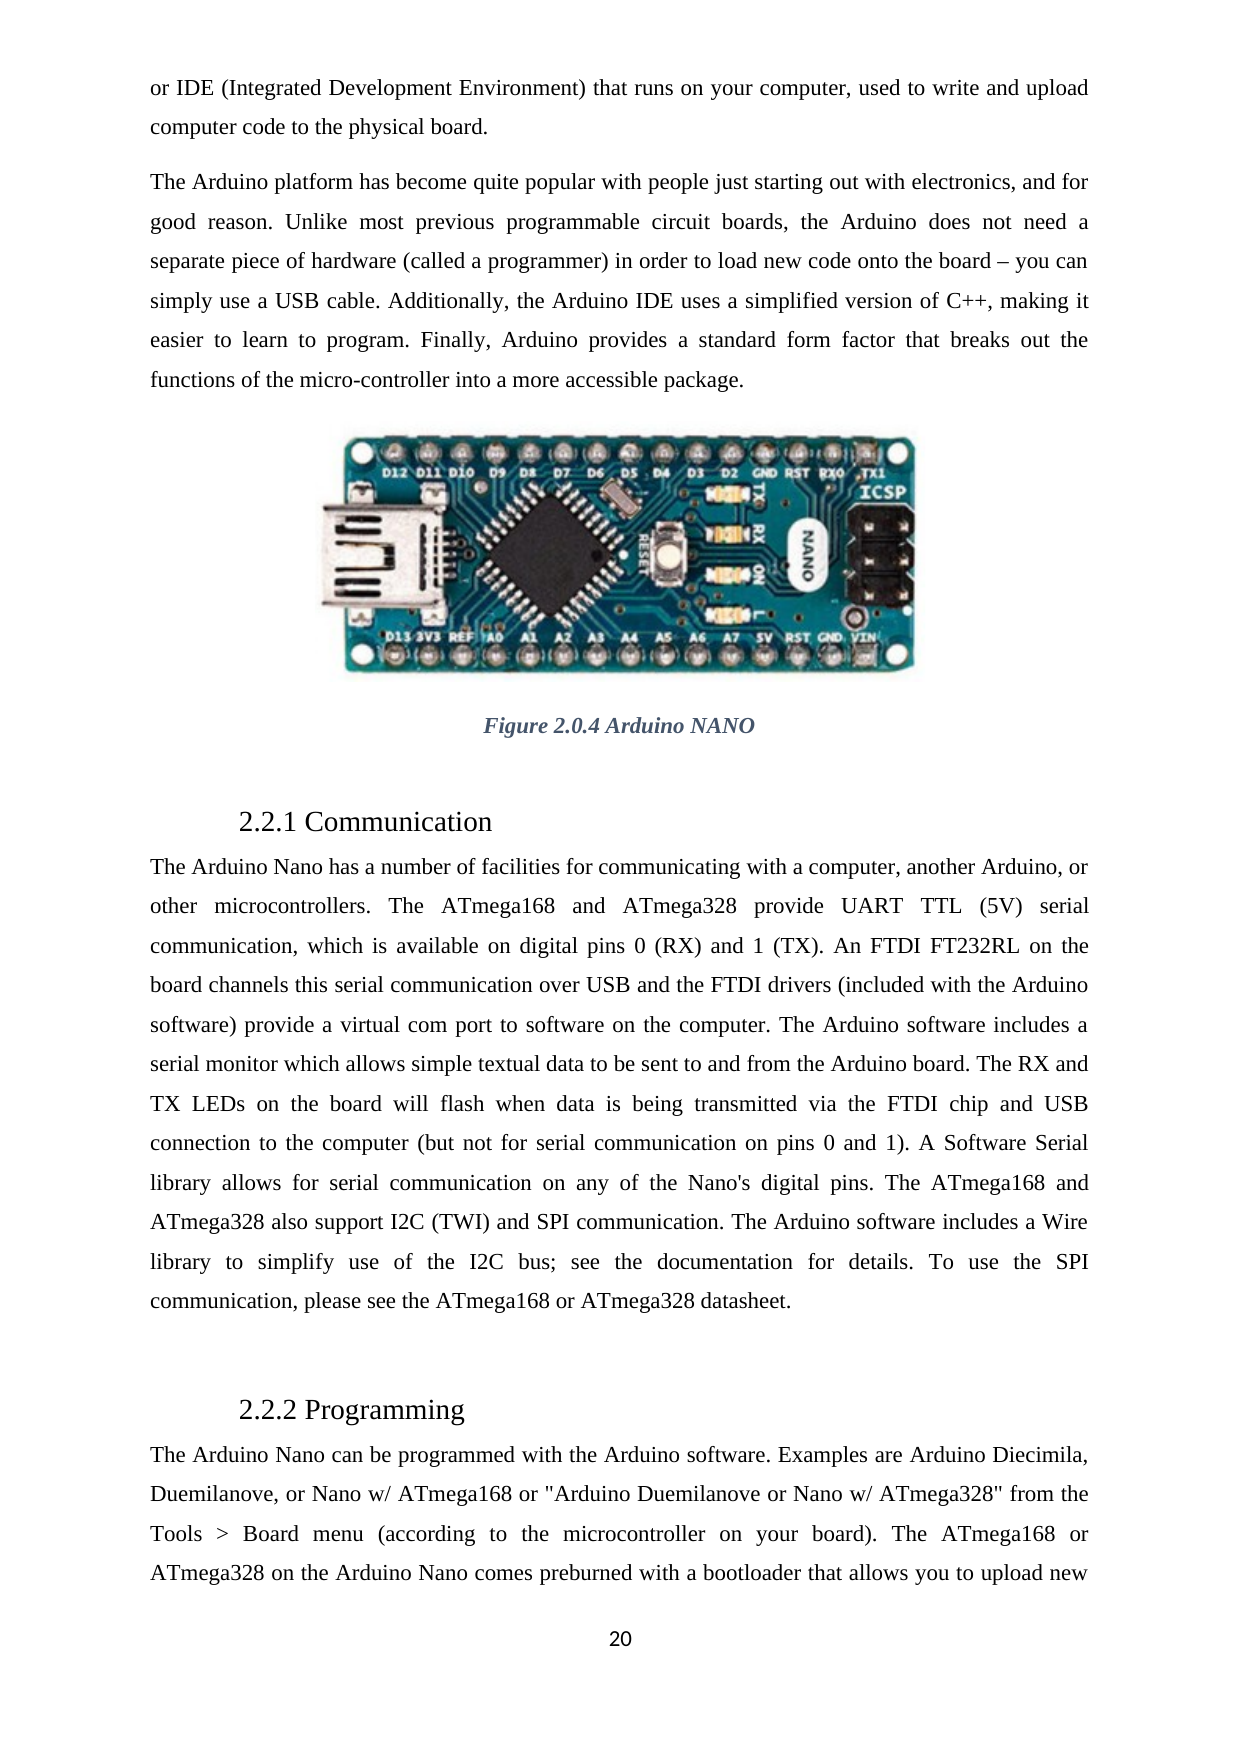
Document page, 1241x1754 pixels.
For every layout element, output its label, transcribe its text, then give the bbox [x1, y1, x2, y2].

picture [314, 421, 926, 682]
text The Arduino Nano has a number of facilities for communicating with a computer, another Arduino, or other microcontrollers. The ATmega168 and ATmega328 provide UART TTL (5V) serial communication, which is available on digital pins 0 (RX) and 1 (TX). An FTDI FT232RL on the board channels this serial communication over USB and the FTDI drivers (included with the Arduino software) provide a virtual com port to software on the computer. The Arduino software includes a serial monitor which allows simple textual data to be sent to and from the Arduino board. The RX and TX LEDs on the board will flash when data is being transmitted via the FTDI chip and USB connection to the computer (but not for serial communication on pins 0 and 1). A Software Serial library allows for serial communication on any of the Nano's digital pins. The ATmega168 and ATmega328 also support I2C (TWI) and SPI communication. The Arduino software includes a Wire library to simplify use of the I2C bus; see the documentation for details. To use the SPI communication, please see the ATmega168 or ATmega328 datasheet. [150, 853, 1090, 1313]
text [150, 1441, 1090, 1585]
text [150, 74, 1090, 140]
text The Arduino platform has become quite popular with people just starting out with electronics, and for good reason. Unlike most previous programmable circuit boards, the Arduino does not need a separate piece of hardware (called a programmer) in order to load new code onto the board – you can simply use a USB cable. Additionally, the Arduino IDE uses a simplified version of C++, making it easier to learn to program. Finally, Arduino provides a standard form factor that breaks out the functions of the micro-controller into a more accessible package. [150, 168, 1090, 392]
subtitle 2.2.2 Programming [239, 1392, 1090, 1426]
subtitle 2.2.1 Communication [239, 804, 1090, 838]
